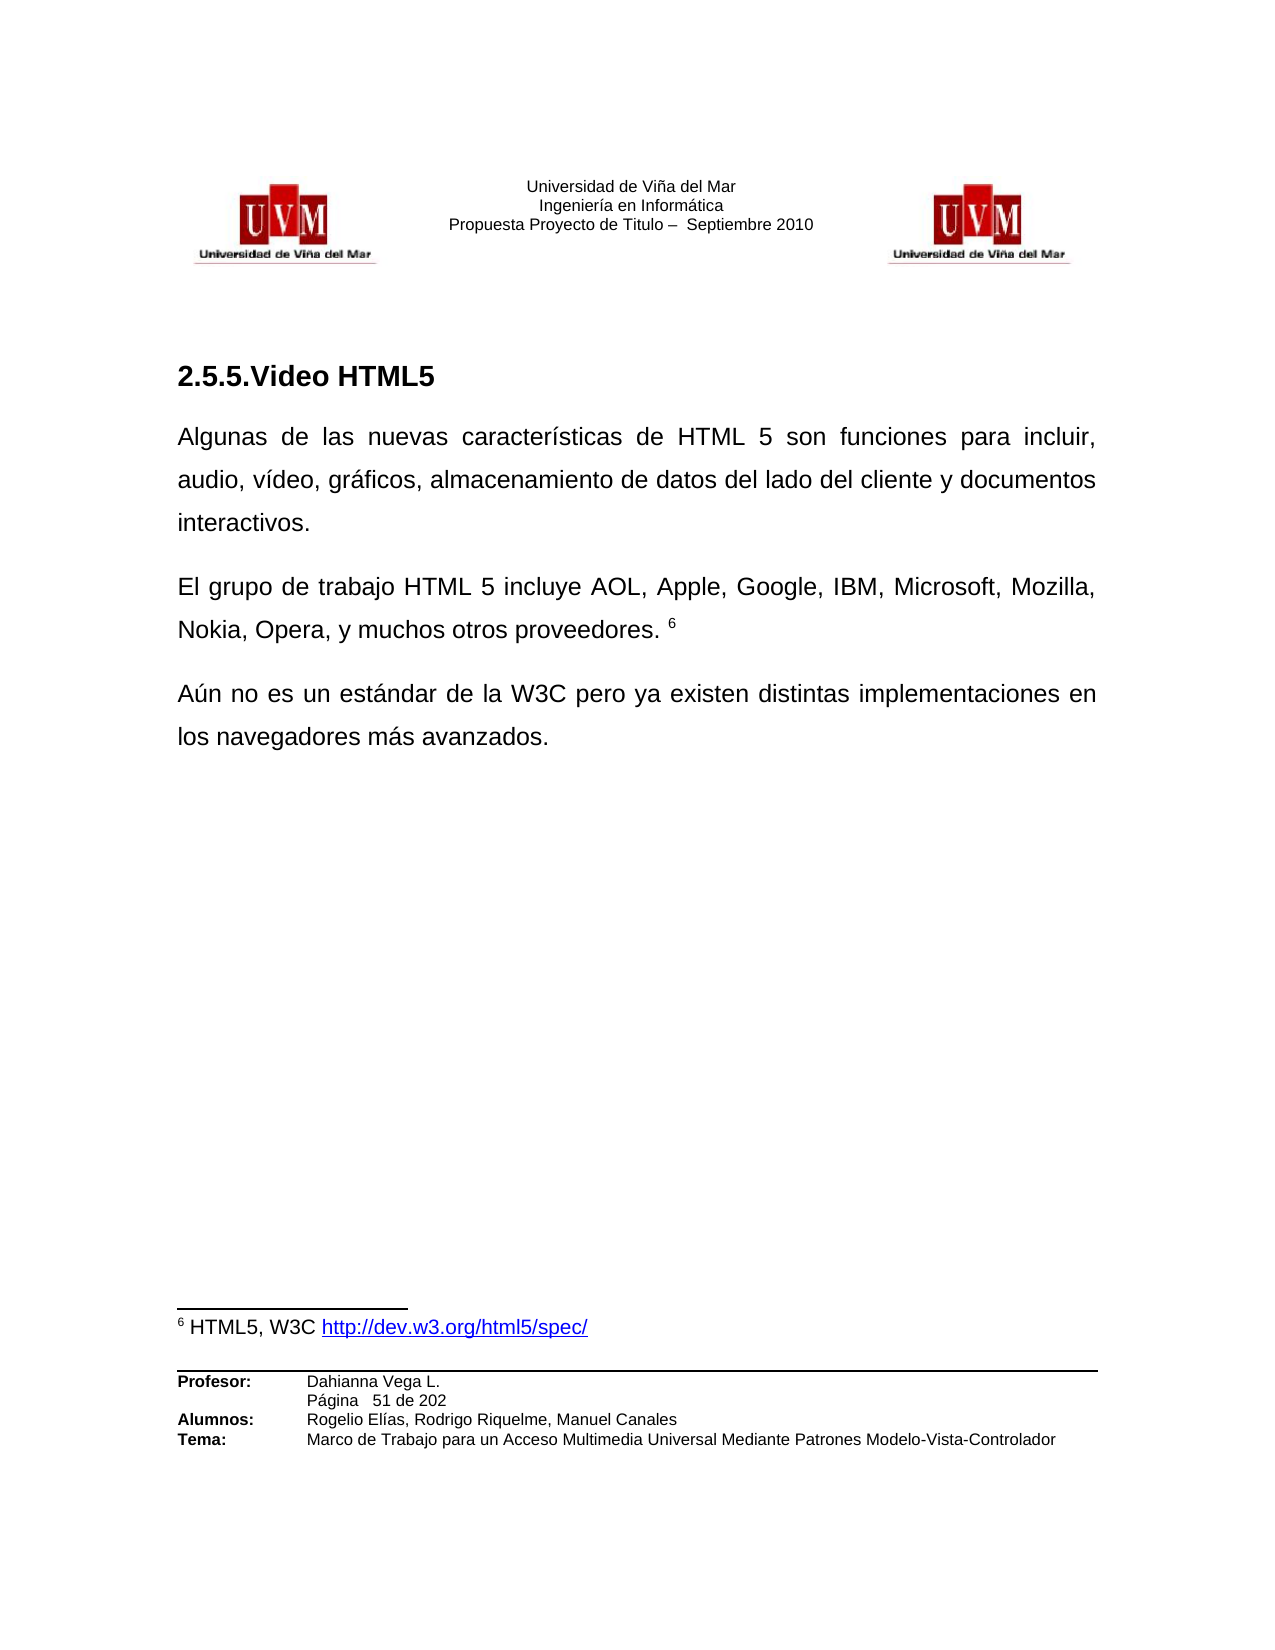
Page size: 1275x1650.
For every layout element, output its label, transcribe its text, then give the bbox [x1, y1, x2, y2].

subtitle 2.5.5.Video HTML5 [177, 359, 1098, 392]
picture [871, 176, 1084, 267]
text Algunas de las nuevas características de HTML 5 son funciones para incluir, audio, vídeo, gráficos, almacenamiento de datos del lado del cliente y documentos interactivos. [177, 422, 1098, 537]
text Aún no es un estándar de la W3C pero ya existen distintas implementaciones en los navegadores más avanzados. [177, 679, 1098, 751]
picture [177, 176, 390, 267]
text El grupo de trabajo HTML 5 incluye AOL, Apple, Google, IBM, Microsoft, Mozilla, Nokia, Opera, y muchos otros proveedores. [177, 572, 1098, 644]
